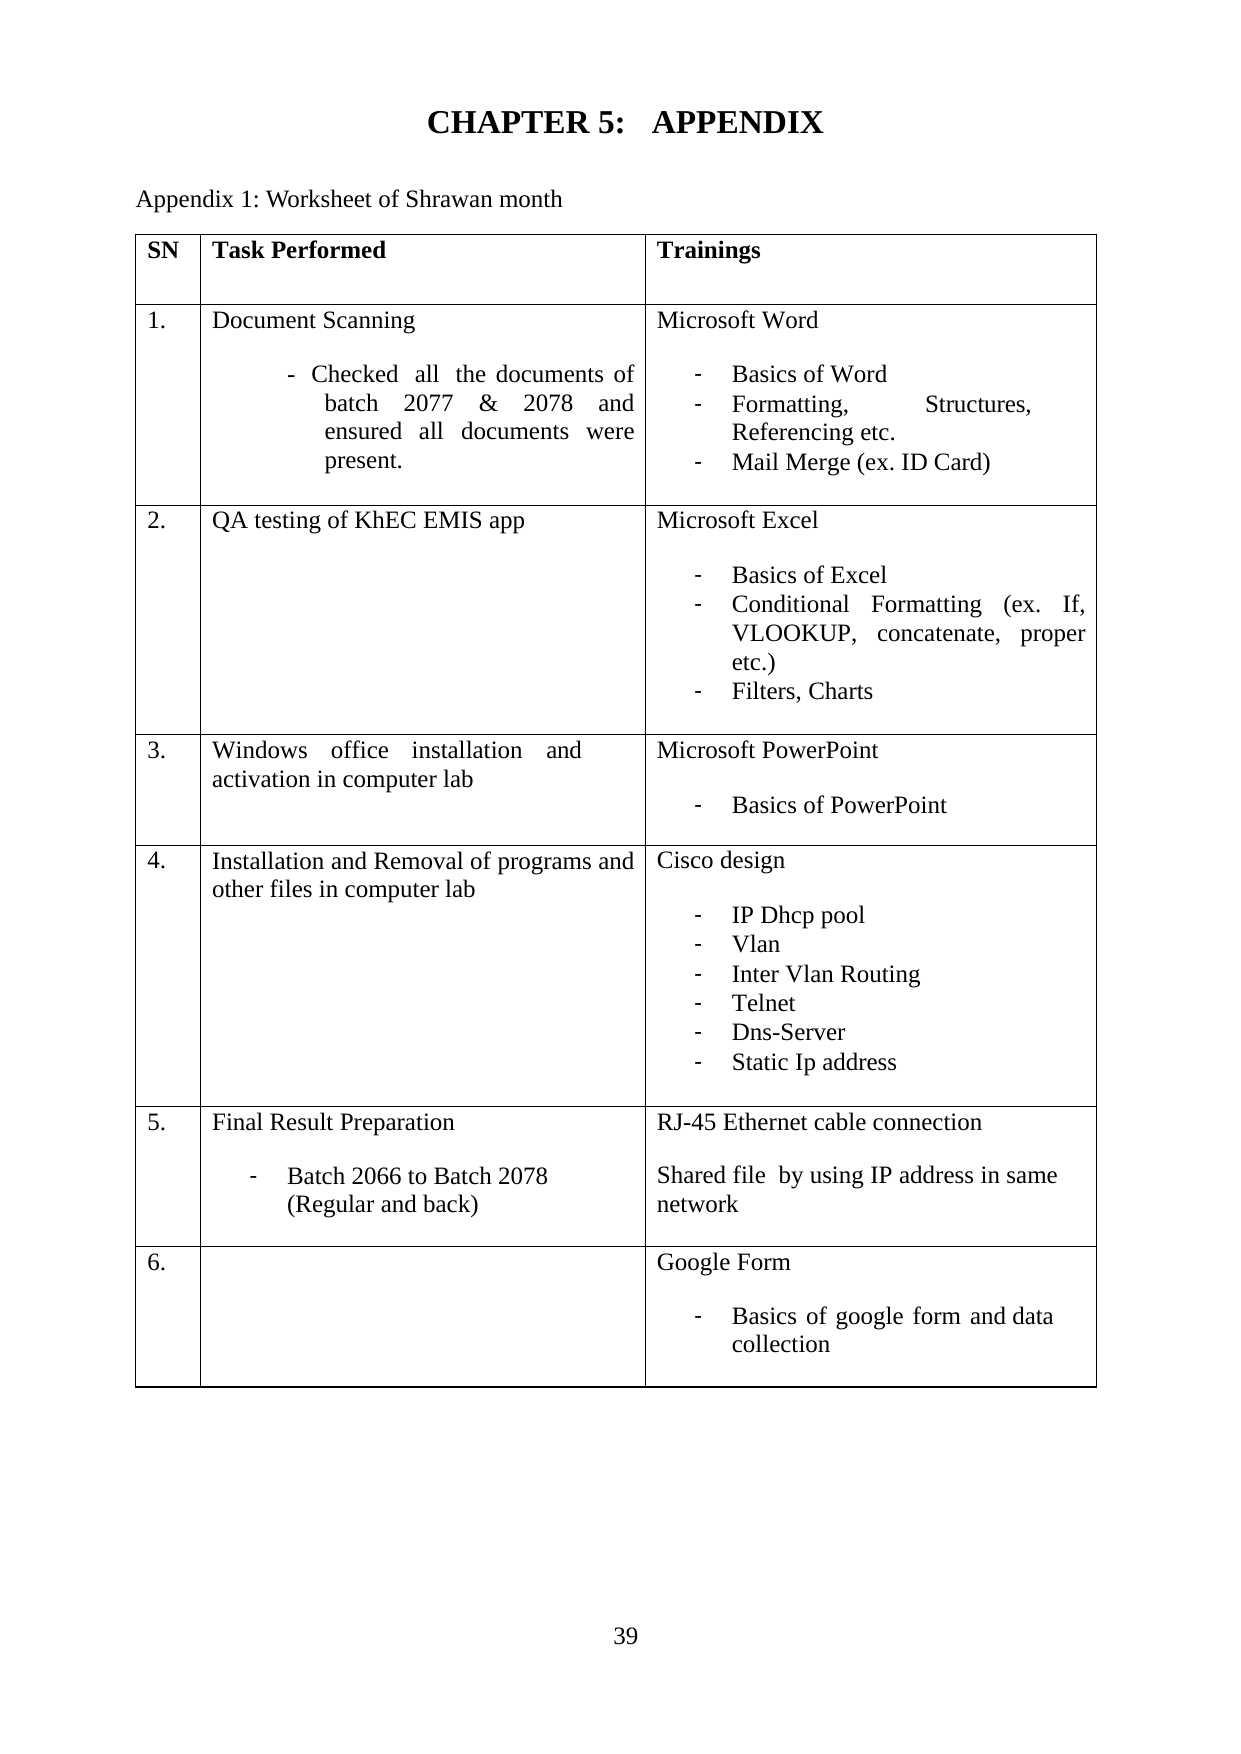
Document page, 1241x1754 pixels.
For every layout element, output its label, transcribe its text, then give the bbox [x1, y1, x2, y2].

table_cell [201, 1247, 645, 1386]
table_cell Final Result Preparation - Batch 2066 to Batch 2078 (Regular and back) [201, 1107, 645, 1246]
table_cell Microsoft Excel Basics of Excel Conditional Formatting (ex. If, VLOOKUP, concatenate, proper etc.) Filters, Charts [646, 506, 1096, 734]
table_header Trainings [646, 235, 1096, 304]
table_cell 4. [136, 846, 200, 1106]
table_cell Google Form - Basics of google form and data collection [646, 1247, 1096, 1386]
table_cell 2. [136, 506, 200, 734]
text Appendix 1: Worksheet of Shrawan month [135, 184, 1115, 213]
table_cell 3. [136, 735, 200, 845]
table_cell QA testing of KhEC EMIS app [201, 506, 645, 734]
table_cell 1. [136, 305, 200, 504]
table_header SN [136, 235, 200, 304]
table_cell Microsoft PowerPoint - Basics of PowerPoint [646, 735, 1096, 845]
table_cell RJ-45 Ethernet cable connection Shared file by using IP address in same network [646, 1107, 1096, 1246]
subtitle Appendix [135, 102, 1115, 140]
table_cell Windows office installation and activation in computer lab [201, 735, 645, 845]
table_cell Microsoft Word Basics of Word Formatting, Structures, Referencing etc. Mail Merge (ex. ID Card) [646, 305, 1096, 504]
table_header Task Performed [201, 235, 645, 304]
table_cell Installation and Removal of programs and other files in computer lab [201, 846, 645, 1106]
table_cell 6. [136, 1247, 200, 1386]
table_cell Document Scanning - Checked all the documents of batch 2077 & 2078 and ensured all documents were present. [201, 305, 645, 504]
table_cell 5. [136, 1107, 200, 1246]
table_cell Cisco design IP Dhcp pool Vlan Inter Vlan Routing Telnet Dns-Server Static Ip address [646, 846, 1096, 1106]
